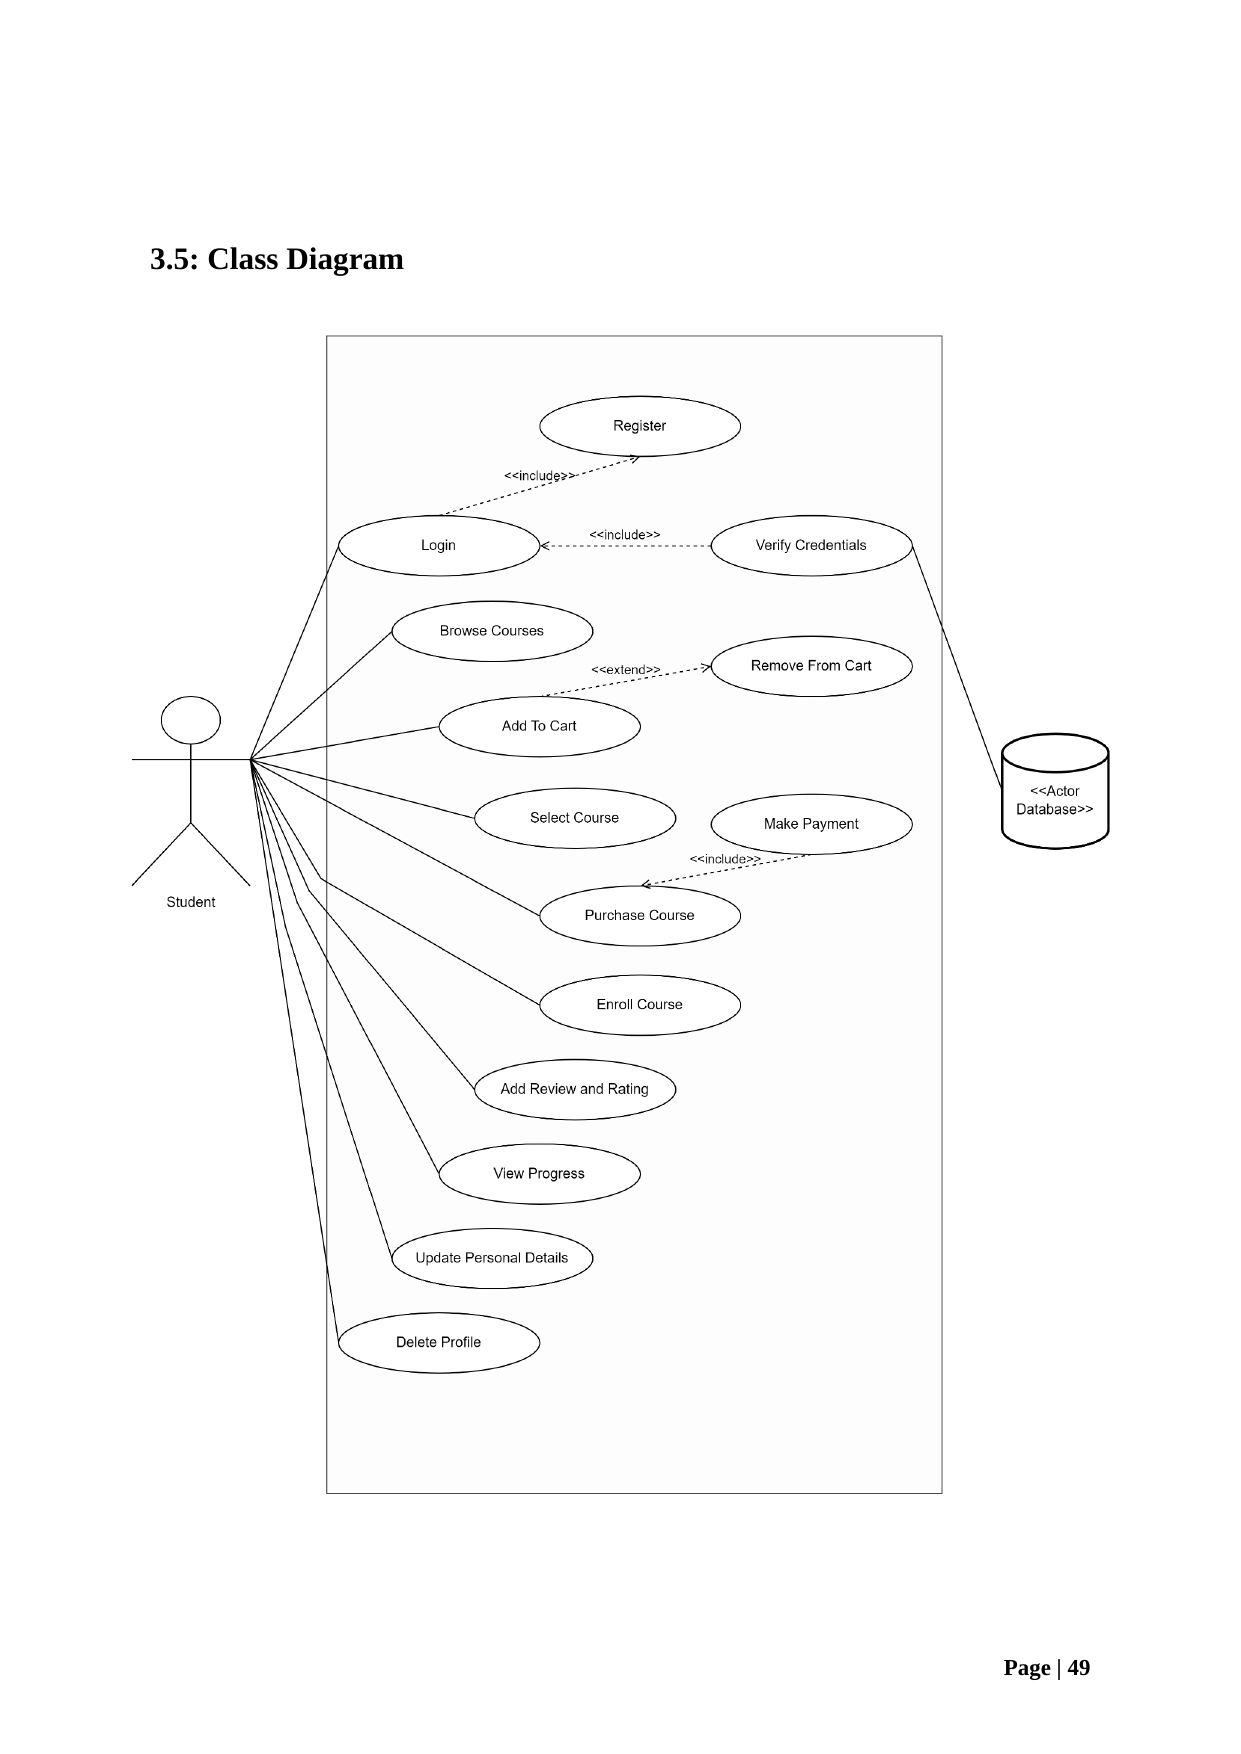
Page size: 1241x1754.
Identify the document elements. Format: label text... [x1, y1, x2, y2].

text 3.5: Class Diagram [150, 241, 1045, 277]
picture [119, 324, 1122, 1506]
